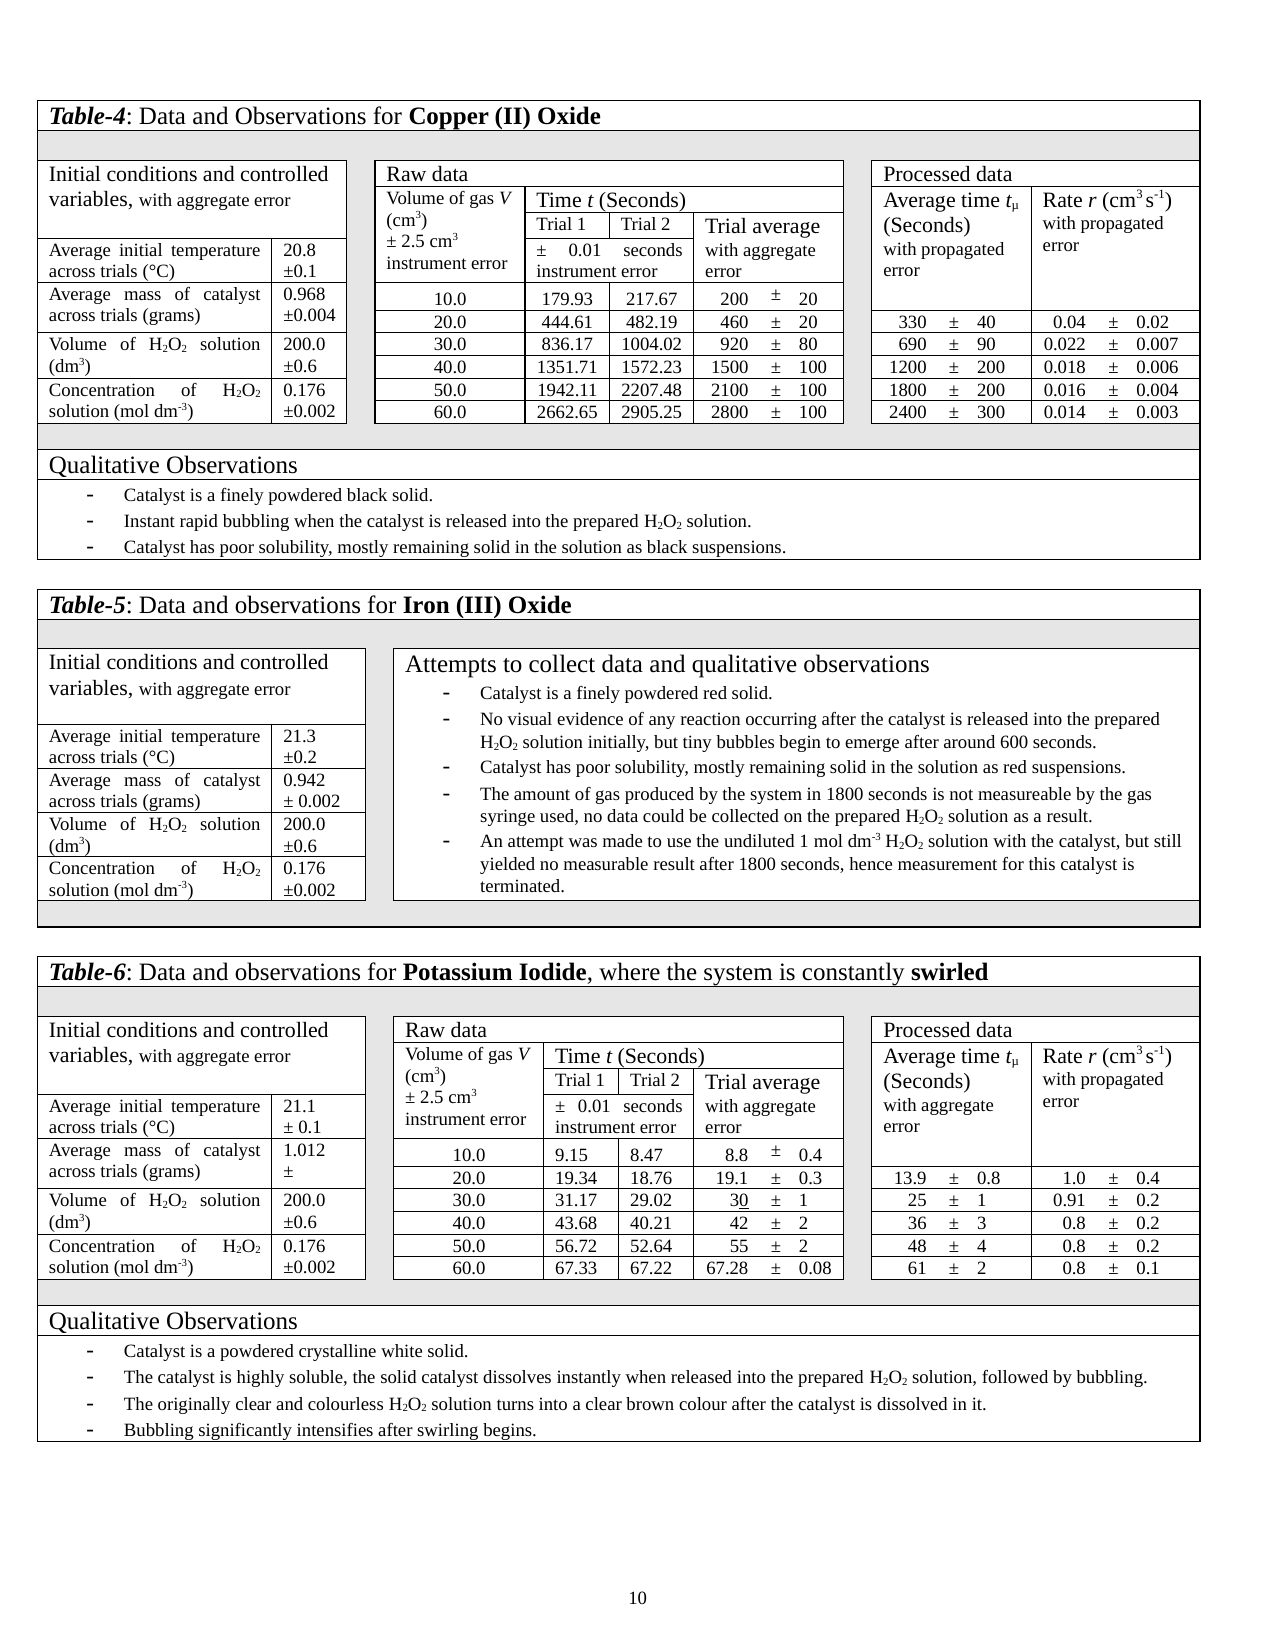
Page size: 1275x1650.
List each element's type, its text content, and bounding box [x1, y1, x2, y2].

table_cell 52.64 [619, 1235, 693, 1256]
table_cell ± [938, 311, 966, 332]
table_cell 48 [872, 1235, 937, 1256]
table_cell 2100 [694, 379, 759, 400]
table_cell 0.4 [788, 1139, 843, 1166]
table_cell Trial 1 [526, 213, 609, 237]
table_cell 0.007 [1125, 333, 1199, 355]
table_cell Processed data [872, 1017, 1199, 1042]
table_cell ± [759, 1167, 787, 1188]
table_cell 29.02 [619, 1189, 693, 1211]
table_cell 0.04 [1032, 311, 1097, 332]
table_cell ± [759, 401, 787, 423]
table_cell 1800 [872, 379, 937, 400]
table_cell 20.0 [394, 1167, 543, 1188]
table_cell 67.28 [694, 1257, 759, 1279]
table_cell ± 0.01 seconds instrument error [526, 239, 693, 282]
table_cell 21.1 ± 0.1 [272, 1095, 365, 1138]
table_cell 100 [788, 356, 843, 377]
table_cell 30.0 [394, 1189, 543, 1211]
table_cell ± [759, 1235, 787, 1256]
table_cell 2207.48 [610, 379, 693, 400]
table_cell 19.1 [694, 1167, 759, 1188]
table_cell ± [938, 333, 966, 355]
table_cell [844, 160, 871, 423]
table_cell 482.19 [610, 311, 693, 332]
table_cell ± [759, 283, 787, 310]
table_cell ± [1097, 1212, 1125, 1233]
table_cell 2400 [872, 401, 937, 423]
table_cell 0.016 [1032, 379, 1097, 400]
table_cell ± [938, 1235, 966, 1256]
table_cell Volume of gas V (cm3) ± 2.5 cm3 instrument error [376, 187, 524, 282]
table_cell 0.8 [1032, 1257, 1097, 1279]
table_cell 10.0 [376, 283, 524, 310]
table_cell 1.012 ± [272, 1139, 365, 1188]
table_cell [38, 987, 1199, 1016]
table_cell 18.76 [619, 1167, 693, 1188]
table_cell 13.9 [872, 1167, 937, 1188]
table_cell 21.3 ±0.2 [272, 725, 365, 768]
table_cell 200 [966, 356, 1031, 377]
table_cell [38, 1279, 1199, 1305]
table_cell 40 [966, 311, 1031, 332]
table_cell Volume of H2O2 solution (dm3) [38, 813, 271, 856]
table_cell 2 [788, 1235, 843, 1256]
table_cell 80 [788, 333, 843, 355]
table_cell 2800 [694, 401, 759, 423]
table_cell 90 [966, 333, 1031, 355]
table_cell 100 [788, 379, 843, 400]
table_cell 920 [694, 333, 759, 355]
table_cell 40.0 [394, 1212, 543, 1233]
table_cell 444.61 [526, 311, 609, 332]
table_cell 2 [788, 1212, 843, 1233]
table_cell 20 [788, 283, 843, 310]
table_cell Qualitative Observations [38, 1306, 1199, 1335]
table_cell Concentration of H2O2 solution (mol dm-3) [38, 379, 271, 423]
table_cell 460 [694, 311, 759, 332]
table_cell 20.0 [376, 311, 524, 332]
table_cell 200.0 ±0.6 [272, 333, 346, 377]
table_cell 1 [788, 1189, 843, 1211]
table_header Table-6: Data and observations for Potassium Iodide, where the system is constantly swirled [38, 957, 1199, 986]
table_cell Processed data [872, 161, 1199, 186]
table_cell 30 [694, 1189, 759, 1211]
table_cell Time t (Seconds) [544, 1043, 843, 1068]
table_cell 2 [966, 1257, 1031, 1279]
table_cell Volume of H2O2 solution (dm3) [38, 333, 271, 377]
table_header Table-5: Data and observations for Iron (III) Oxide [38, 590, 1199, 618]
table_cell 0.004 [1125, 379, 1199, 400]
table_cell ± [1097, 356, 1125, 377]
table_cell Average mass of catalyst across trials (grams) [38, 769, 271, 812]
table_cell 200 [694, 283, 759, 310]
table_cell 690 [872, 333, 937, 355]
table_cell ± [759, 356, 787, 377]
table_cell Trial average with aggregate error [694, 1069, 843, 1138]
table_cell 0.006 [1125, 356, 1199, 377]
table_cell 0.968 ±0.004 [272, 283, 346, 332]
table_cell Concentration of H2O2 solution (mol dm-3) [38, 857, 271, 900]
table_cell ± [759, 1212, 787, 1233]
table_cell [38, 900, 1199, 926]
table_cell 43.68 [544, 1212, 618, 1233]
table_cell Initial conditions and controlled variables, with aggregate error [38, 649, 365, 723]
table_cell ± [759, 379, 787, 400]
table_cell ± 0.01 seconds instrument error [544, 1095, 693, 1138]
table_cell Rate r (cm3 s-1) with propagated error [1032, 187, 1199, 310]
table_cell ± [1097, 1189, 1125, 1211]
table_cell 31.17 [544, 1189, 618, 1211]
table_cell ± [759, 1257, 787, 1279]
table_cell [844, 1016, 871, 1279]
table_cell Qualitative Observations [38, 450, 1199, 479]
table_cell Trial 2 [610, 213, 693, 237]
table_cell 40.21 [619, 1212, 693, 1233]
table_cell ± [1097, 1167, 1125, 1188]
table_cell 200.0 ±0.6 [272, 813, 365, 856]
table_header Table-4: Data and Observations for Copper (II) Oxide [38, 101, 1199, 130]
table_cell 330 [872, 311, 937, 332]
table_cell 67.22 [619, 1257, 693, 1279]
table_cell Catalyst is a finely powdered black solid. Instant rapid bubbling when the catalyst is released into the prepared H2O2 solution. Catalyst has poor solubility, mostly remaining solid in the solution as black suspensions. [38, 480, 1199, 559]
table_cell Raw data [394, 1017, 843, 1042]
table_cell [38, 620, 1199, 648]
table_cell 836.17 [526, 333, 609, 355]
table_cell 20.8 ±0.1 [272, 239, 346, 282]
table_cell 0.003 [1125, 401, 1199, 423]
table_cell 42 [694, 1212, 759, 1233]
table_cell 36 [872, 1212, 937, 1233]
table_cell 0.2 [1125, 1189, 1199, 1211]
table_cell 1.0 [1032, 1167, 1097, 1188]
table_cell 0.2 [1125, 1235, 1199, 1256]
table_cell ± [938, 401, 966, 423]
table_cell 0.176 ±0.002 [272, 857, 365, 900]
table_cell ± [759, 1139, 787, 1166]
table_cell 50.0 [376, 379, 524, 400]
table_cell Attempts to collect data and qualitative observations Catalyst is a finely powdered red solid. No visual evidence of any reaction occurring after the catalyst is released into the prepared H2O2 solution initially, but tiny bubbles begin to emerge after around 600 seconds. Catalyst has poor solubility, mostly remaining solid in the solution as red suspensions. The amount of gas produced by the system in 1800 seconds is not measureable by the gas syringe used, no data could be collected on the prepared H2O2 solution as a result. An attempt was made to use the undiluted 1 mol dm-3 H2O2 solution with the catalyst, but still yielded no measurable result after 1800 seconds, hence measurement for this catalyst is terminated. [394, 649, 1199, 900]
table_cell 0.8 [1032, 1235, 1097, 1256]
table_cell ± [759, 1189, 787, 1211]
table_cell 50.0 [394, 1235, 543, 1256]
table_cell 4 [966, 1235, 1031, 1256]
table_cell 100 [788, 401, 843, 423]
table_cell [347, 160, 374, 423]
table_cell Trial 1 [544, 1069, 618, 1093]
table_cell [366, 1016, 393, 1279]
table_cell ± [1097, 401, 1125, 423]
table_cell 0.022 [1032, 333, 1097, 355]
table_cell 2662.65 [526, 401, 609, 423]
table_cell ± [938, 379, 966, 400]
table_cell 0.8 [966, 1167, 1031, 1188]
table_cell Average time tµ (Seconds) with propagated error [872, 187, 1031, 310]
table_cell Concentration of H2O2 solution (mol dm-3) [38, 1235, 271, 1279]
table_cell 60.0 [376, 401, 524, 423]
table_cell Average mass of catalyst across trials (grams) [38, 1139, 271, 1188]
table_cell 1004.02 [610, 333, 693, 355]
table_cell 300 [966, 401, 1031, 423]
table_cell 67.33 [544, 1257, 618, 1279]
table_cell 0.018 [1032, 356, 1097, 377]
table_cell 200.0 ±0.6 [272, 1189, 365, 1233]
table_cell 0.91 [1032, 1189, 1097, 1211]
table_cell 1500 [694, 356, 759, 377]
table_cell Trial average with aggregate error [694, 213, 843, 282]
table_cell 1200 [872, 356, 937, 377]
table_cell 0.4 [1125, 1167, 1199, 1188]
table_cell 40.0 [376, 356, 524, 377]
table_cell 200 [966, 379, 1031, 400]
table_cell 0.1 [1125, 1257, 1199, 1279]
table_cell ± [1097, 379, 1125, 400]
table_cell 0.176 ±0.002 [272, 1235, 365, 1279]
table_cell Volume of gas V (cm3) ± 2.5 cm3 instrument error [394, 1043, 543, 1138]
table_cell Average initial temperature across trials (°C) [38, 1095, 271, 1138]
table_cell Initial conditions and controlled variables, with aggregate error [38, 1017, 365, 1093]
table_cell Volume of H2O2 solution (dm3) [38, 1189, 271, 1233]
table_cell 8.8 [694, 1139, 759, 1166]
table_cell 61 [872, 1257, 937, 1279]
table_cell 30.0 [376, 333, 524, 355]
table_cell 1351.71 [526, 356, 609, 377]
table_cell ± [759, 333, 787, 355]
table_cell 60.0 [394, 1257, 543, 1279]
table_cell ± [1097, 1235, 1125, 1256]
table_cell ± [759, 311, 787, 332]
table_cell ± [938, 1167, 966, 1188]
table_cell Average mass of catalyst across trials (grams) [38, 283, 271, 332]
table_cell 9.15 [544, 1139, 618, 1166]
table_cell Average time tµ (Seconds) with aggregate error [872, 1043, 1031, 1166]
table_cell [38, 423, 1199, 449]
table_cell 20 [788, 311, 843, 332]
table_cell ± [938, 1212, 966, 1233]
table_cell 0.08 [788, 1257, 843, 1279]
table_cell Raw data [376, 161, 843, 186]
table_cell 1942.11 [526, 379, 609, 400]
table_cell 0.2 [1125, 1212, 1199, 1233]
table_cell ± [938, 1257, 966, 1279]
table_cell 19.34 [544, 1167, 618, 1188]
table_cell 179.93 [526, 283, 609, 310]
table_cell ± [938, 356, 966, 377]
table_cell 0.3 [788, 1167, 843, 1188]
table_cell 1572.23 [610, 356, 693, 377]
table_cell [38, 131, 1199, 160]
table_cell 0.8 [1032, 1212, 1097, 1233]
table_cell 0.02 [1125, 311, 1199, 332]
table_cell Initial conditions and controlled variables, with aggregate error [38, 161, 346, 237]
table_cell [366, 648, 393, 900]
table_cell 3 [966, 1212, 1031, 1233]
table_cell 25 [872, 1189, 937, 1211]
table_cell Catalyst is a powdered crystalline white solid. The catalyst is highly soluble, the solid catalyst dissolves instantly when released into the prepared H2O2 solution, followed by bubbling. The originally clear and colourless H2O2 solution turns into a clear brown colour after the catalyst is dissolved in it. Bubbling significantly intensifies after swirling begins. [38, 1336, 1199, 1441]
table_cell 0.942 ± 0.002 [272, 769, 365, 812]
table_cell 0.176 ±0.002 [272, 379, 346, 423]
table_cell Rate r (cm3 s-1) with propagated error [1032, 1043, 1199, 1166]
table_cell 8.47 [619, 1139, 693, 1166]
table_cell Average initial temperature across trials (°C) [38, 239, 271, 282]
table_cell 56.72 [544, 1235, 618, 1256]
table_cell 2905.25 [610, 401, 693, 423]
table_cell ± [1097, 333, 1125, 355]
table_cell 217.67 [610, 283, 693, 310]
table_cell ± [938, 1189, 966, 1211]
table_cell 0.014 [1032, 401, 1097, 423]
table_cell ± [1097, 1257, 1125, 1279]
table_cell Time t (Seconds) [526, 187, 843, 212]
table_cell 10.0 [394, 1139, 543, 1166]
table_cell Average initial temperature across trials (°C) [38, 725, 271, 768]
table_cell 1 [966, 1189, 1031, 1211]
table_cell Trial 2 [619, 1069, 693, 1093]
table_cell ± [1097, 311, 1125, 332]
table_cell 55 [694, 1235, 759, 1256]
